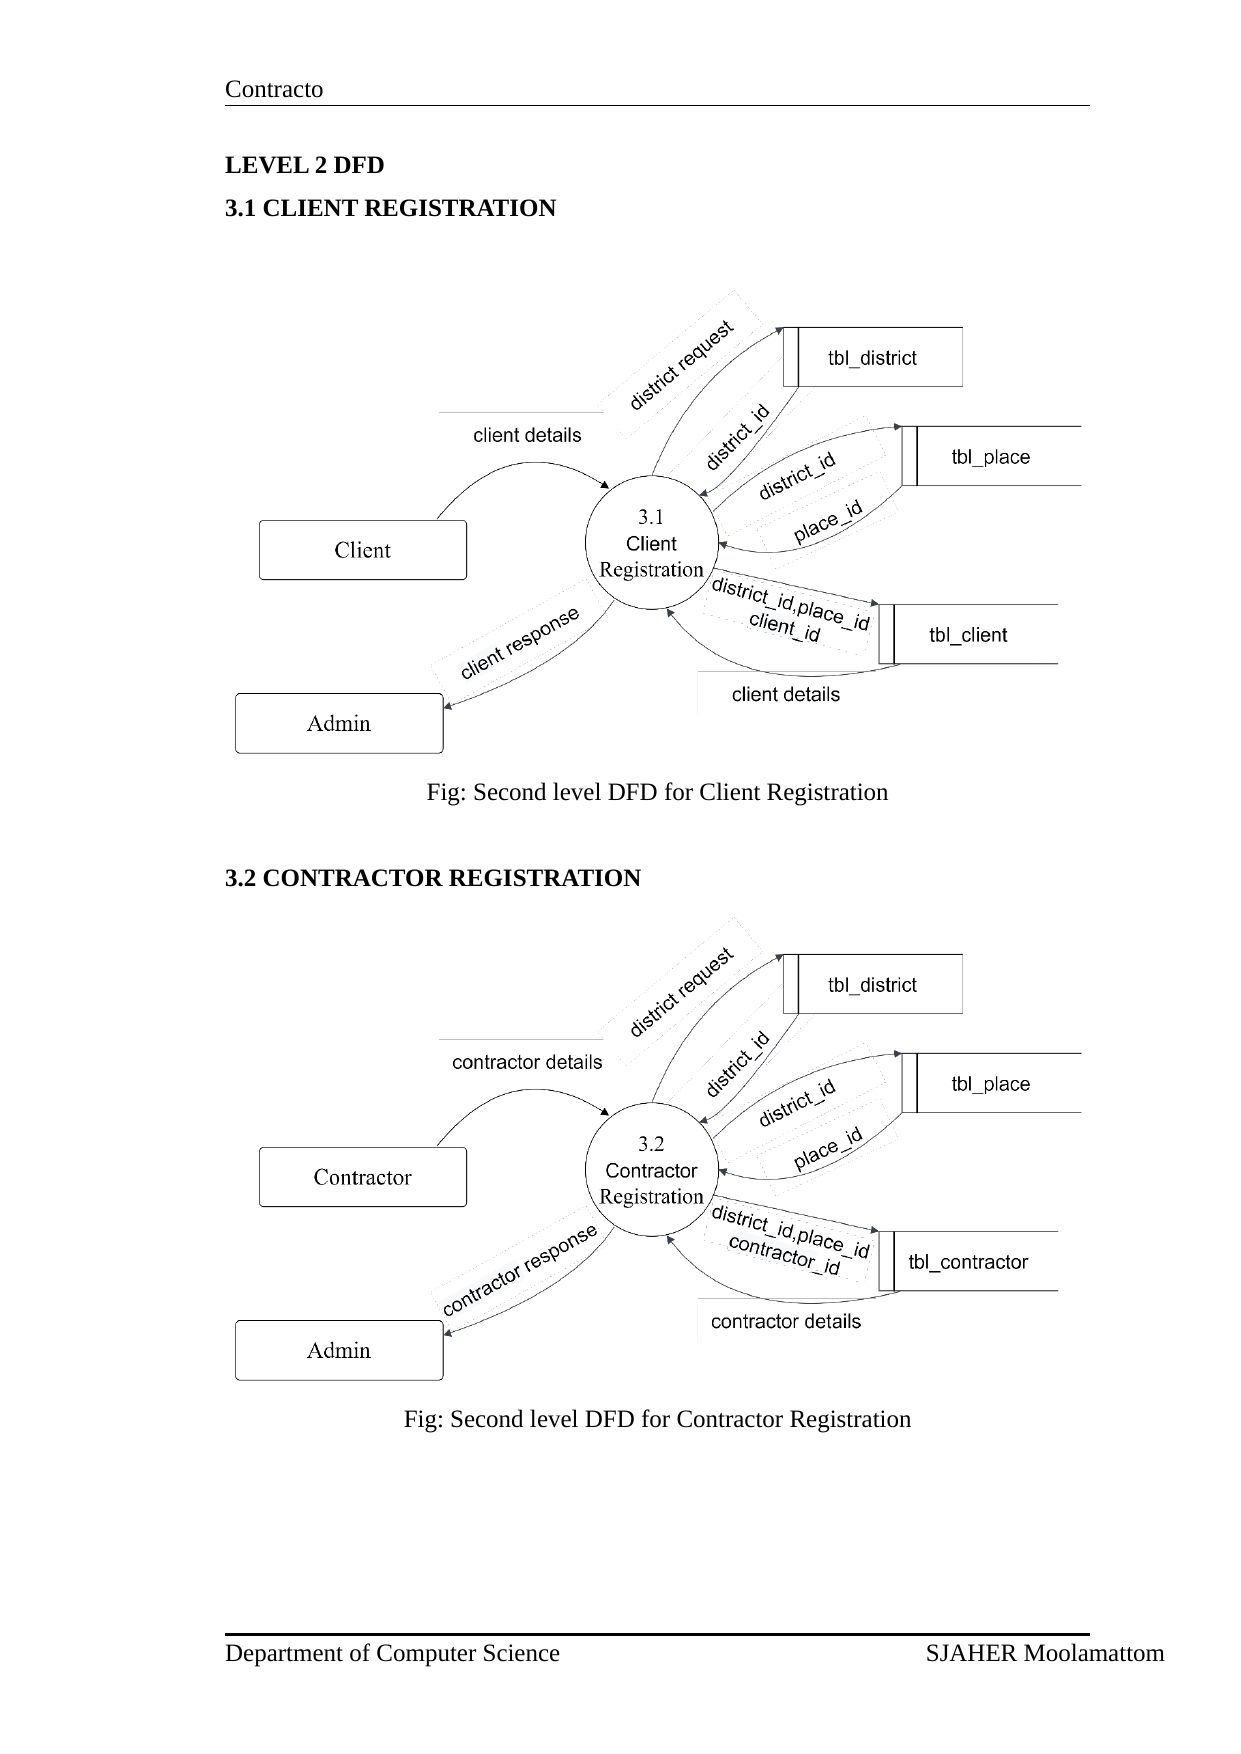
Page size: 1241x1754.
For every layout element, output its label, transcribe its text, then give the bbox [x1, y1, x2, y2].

text 3.1 CLIENT REGISTRATION [225, 193, 1090, 222]
text 3.2 CONTRACTOR REGISTRATION [225, 863, 1090, 892]
text Fig: Second level DFD for Client Registration [225, 777, 1090, 806]
picture [225, 906, 1091, 1391]
picture [225, 279, 1091, 764]
text LEVEL 2 DFD [225, 150, 1090, 179]
text Fig: Second level DFD for Contractor Registration [225, 1404, 1090, 1433]
